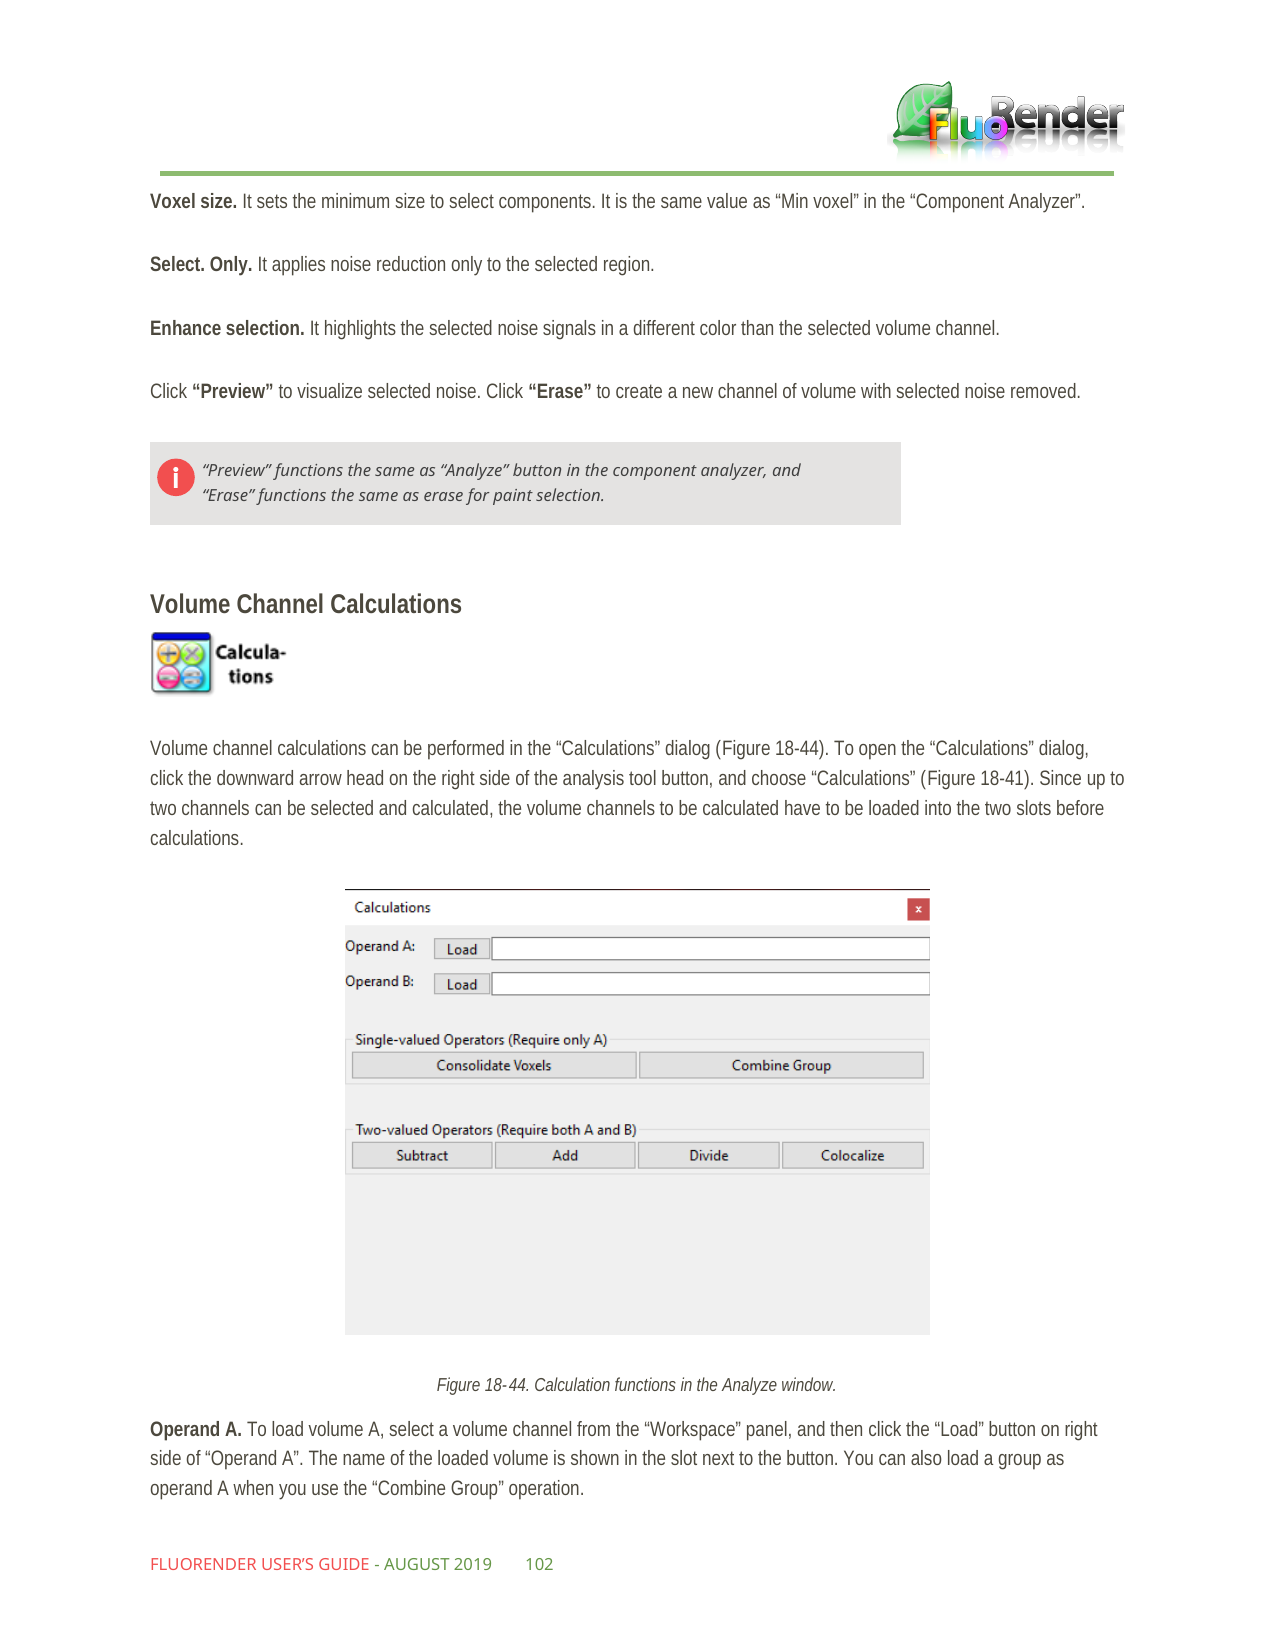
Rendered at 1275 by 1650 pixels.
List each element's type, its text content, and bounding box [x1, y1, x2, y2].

picture [345, 889, 930, 1335]
text Voxel size. It sets the minimum size to select components. It is the same value as “Min voxel” in the “Component Analyzer”. [150, 189, 1125, 213]
subtitle Volume Channel Calculations [150, 588, 1125, 619]
text Select. Only. It applies noise reduction only to the selected region. [150, 252, 1125, 276]
picture [150, 631, 291, 697]
text Operand A. To load volume A, select a volume channel from the “Workspace” panel, and then click the “Load” button on right side of “Operand A”. The name of the loaded volume is shown in the slot next to the button. You can also load a group as operand A when you use the “Combine Group” operation. [150, 1416, 1125, 1500]
text Enhance selection. It highlights the selected noise signals in a different color than the selected volume channel. [150, 315, 1125, 339]
text Click “Preview” to visualize selected noise. Click “Erase” to create a new channel of volume with selected noise removed. [150, 379, 1125, 403]
picture [887, 75, 1125, 165]
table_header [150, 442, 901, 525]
